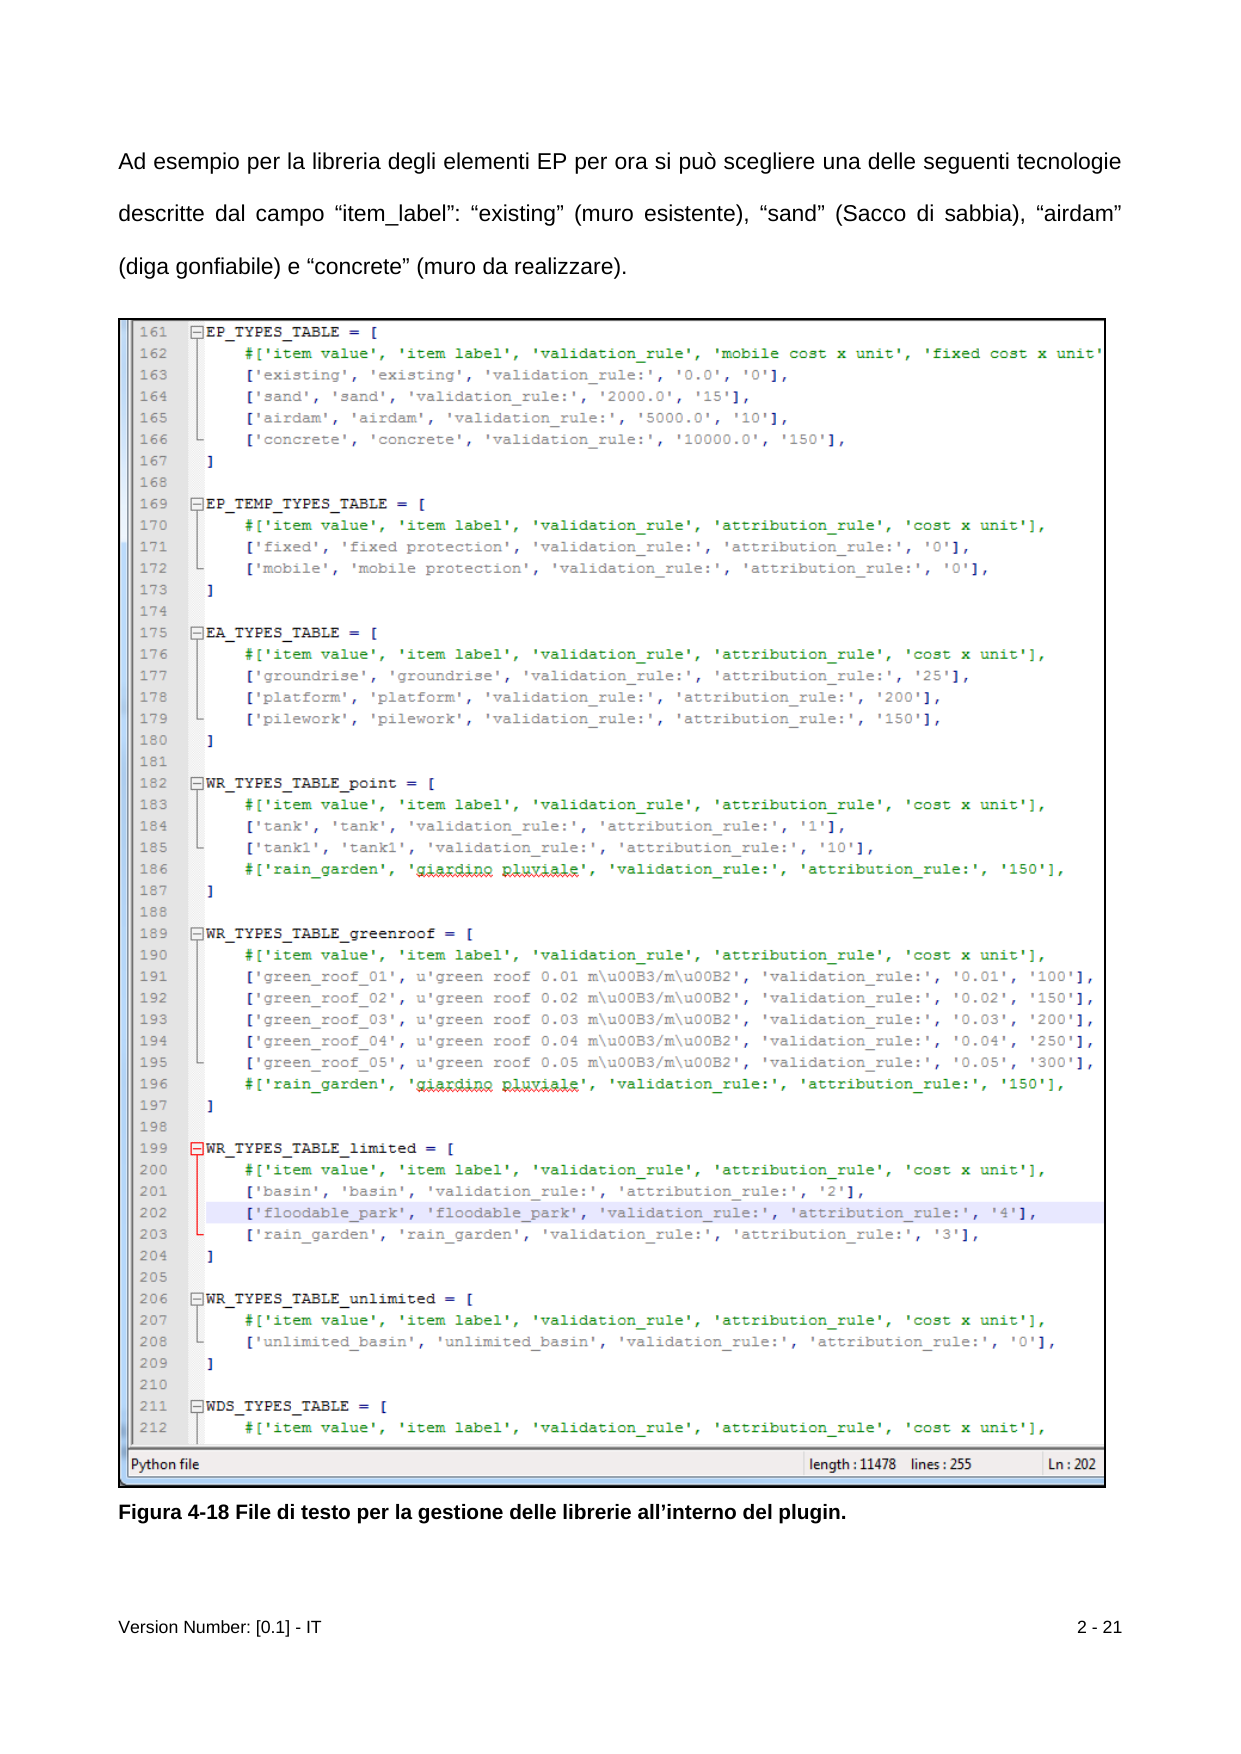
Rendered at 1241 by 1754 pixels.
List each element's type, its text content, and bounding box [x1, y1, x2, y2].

picture [120, 320, 1104, 1486]
text Ad esempio per la libreria degli elementi EP per ora si può scegliere una delle seguenti tecnologie descritte dal campo “item_label”: “existing” (muro esistente), “sand” (Sacco di sabbia), “airdam” (diga gonfiabile) e “concrete” (muro da realizzare). [118, 148, 1122, 279]
